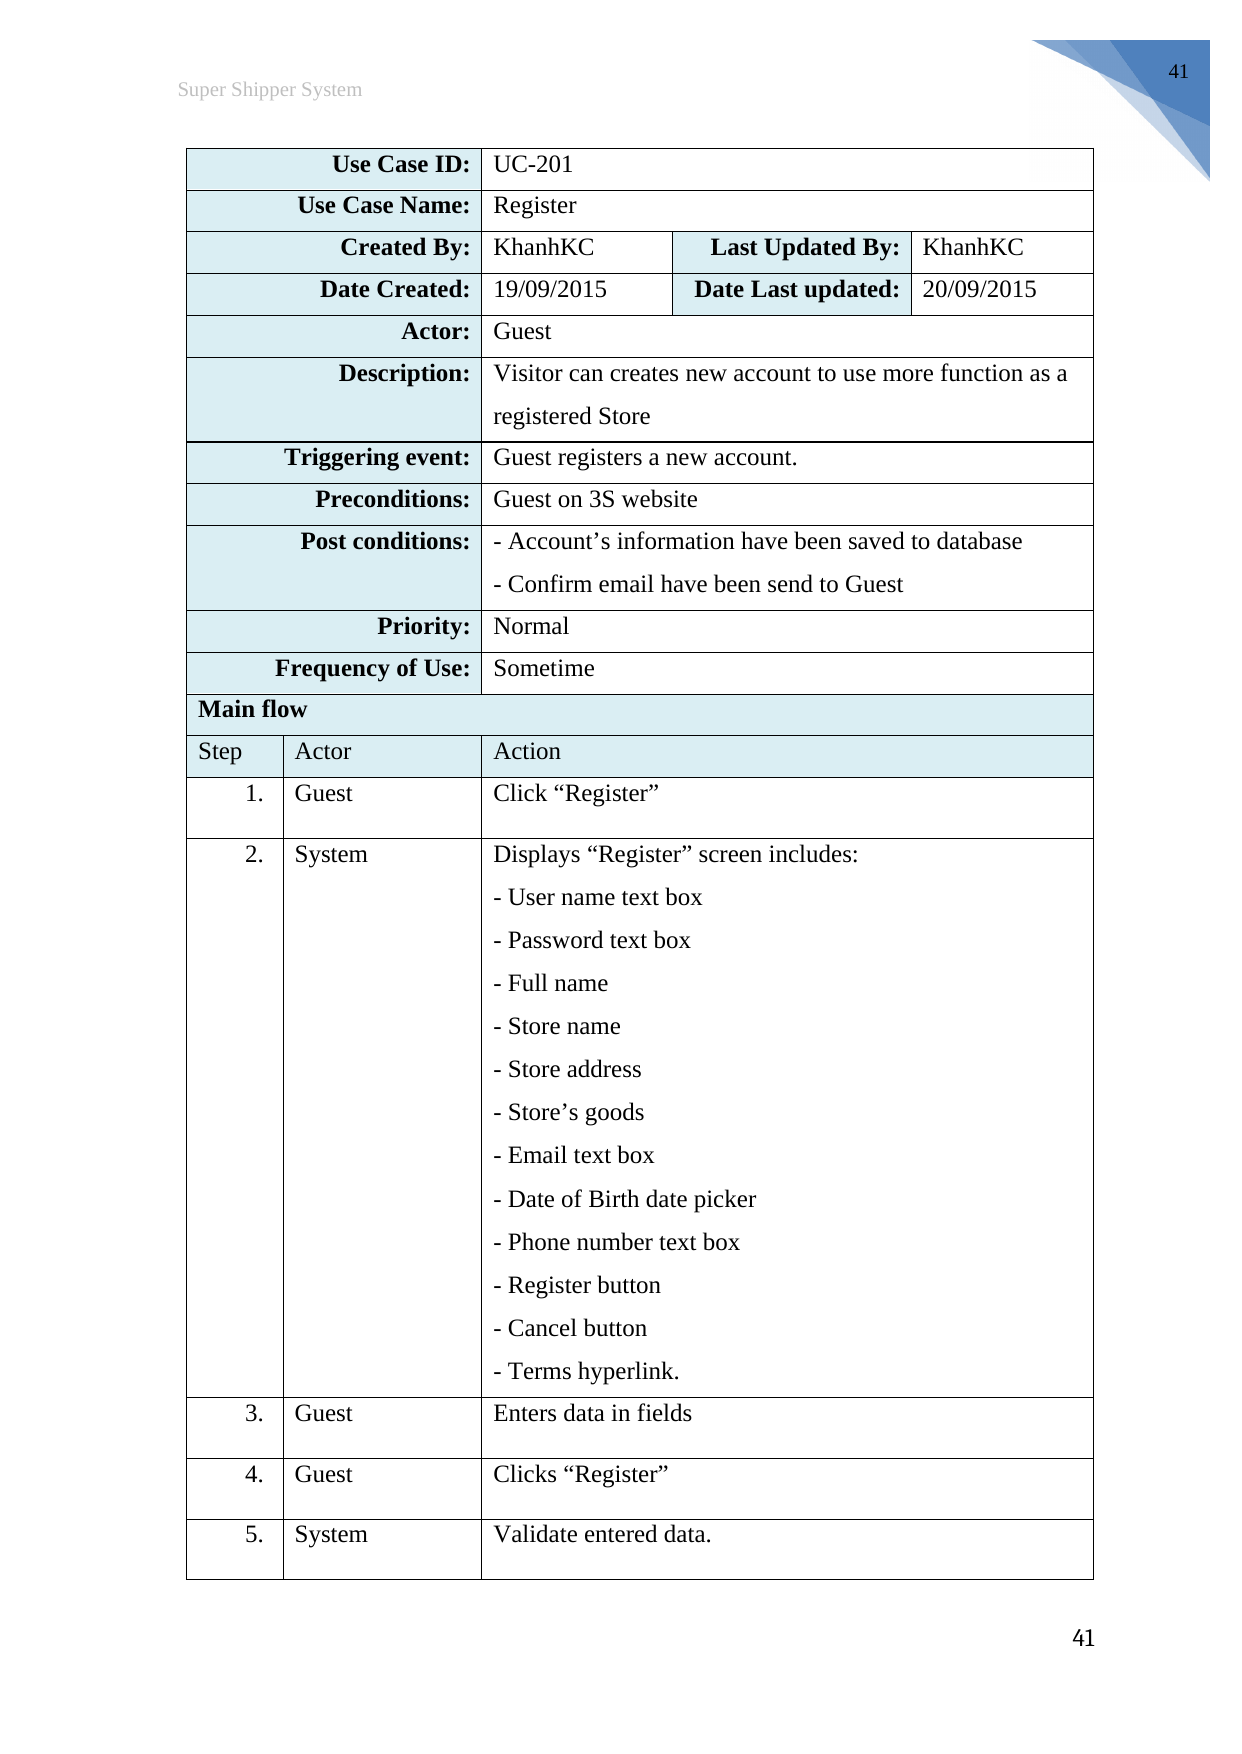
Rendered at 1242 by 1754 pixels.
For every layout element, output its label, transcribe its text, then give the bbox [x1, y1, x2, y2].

table_cell Date Last updated: [673, 274, 911, 315]
table_cell Sometime [482, 653, 1093, 693]
table_cell [187, 1520, 283, 1579]
table_cell System [284, 1520, 481, 1579]
table_header UC-201 [482, 149, 1093, 189]
table_cell Created By: [187, 232, 481, 273]
table_cell [187, 1398, 283, 1458]
table_cell [187, 778, 283, 838]
table_cell Description: [187, 358, 481, 441]
table_cell Register [482, 191, 1093, 231]
table_cell Enters data in fields [482, 1398, 1093, 1458]
table_cell Step [187, 736, 283, 777]
table_cell Last Updated By: [673, 232, 911, 273]
table_cell Post conditions: [187, 526, 481, 610]
table_cell Frequency of Use: [187, 653, 481, 693]
table_cell Guest on 3S website [482, 484, 1093, 525]
table_cell Guest [482, 316, 1093, 357]
table_cell Preconditions: [187, 484, 481, 525]
table_cell [187, 839, 283, 1397]
table_cell KhanhKC [482, 232, 672, 273]
table_cell Guest [284, 1459, 481, 1518]
table_cell Normal [482, 611, 1093, 652]
table_cell Validate entered data. [482, 1520, 1093, 1579]
table_cell Guest [284, 1398, 481, 1458]
picture [1029, 40, 1210, 182]
table_cell Clicks “Register” [482, 1459, 1093, 1518]
table_cell Visitor can creates new account to use more function as a registered Store [482, 358, 1093, 441]
table_cell Action [482, 736, 1093, 777]
table_cell Priority: [187, 611, 481, 652]
table_cell Main flow [187, 695, 1093, 735]
table_cell [187, 1459, 283, 1518]
table_cell 20/09/2015 [912, 274, 1093, 315]
table_cell 19/09/2015 [482, 274, 672, 315]
table_cell Triggering event: [187, 443, 481, 483]
table_cell Actor: [187, 316, 481, 357]
table_cell KhanhKC [912, 232, 1093, 273]
table_cell Use Case Name: [187, 191, 481, 231]
table_cell Date Created: [187, 274, 481, 315]
table_cell - Account’s information have been saved to database - Confirm email have been send to Guest [482, 526, 1093, 610]
table_cell Click “Register” [482, 778, 1093, 838]
table_header Use Case ID: [187, 149, 481, 189]
table_cell Guest [284, 778, 481, 838]
table_cell Actor [284, 736, 481, 777]
table_cell Guest registers a new account. [482, 443, 1093, 483]
table_cell Displays “Register” screen includes: - User name text box - Password text box - Full name - Store name - Store address - Store’s goods - Email text box - Date of Birth date picker - Phone number text box - Register button - Cancel button - Terms hyperlink. [482, 839, 1093, 1397]
table_cell System [284, 839, 481, 1397]
